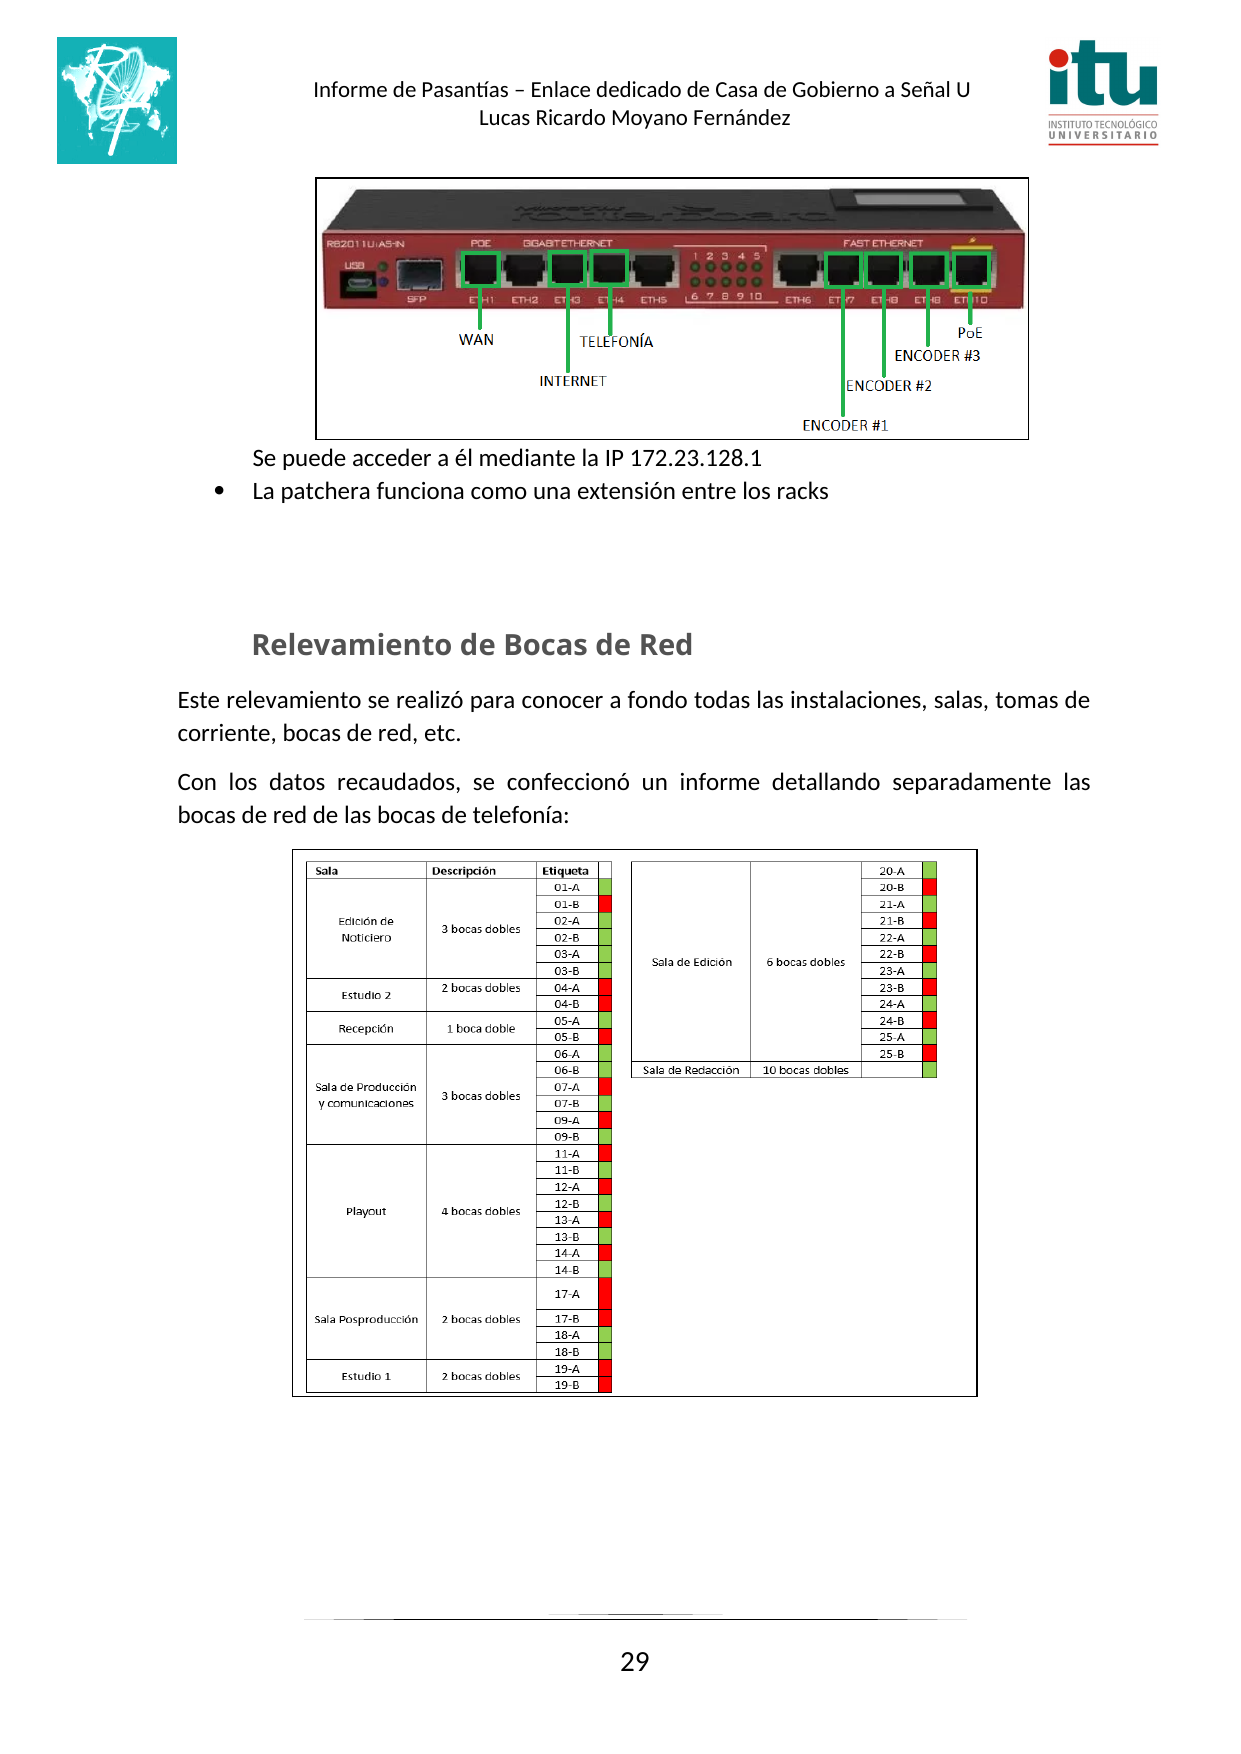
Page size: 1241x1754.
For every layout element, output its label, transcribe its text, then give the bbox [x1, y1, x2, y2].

list La patchera funciona como una extensión entre los racks [215, 476, 1092, 506]
picture [1045, 37, 1161, 148]
subtitle Relevamiento de Bocas de Red [251, 624, 1092, 664]
list Se puede acceder a él mediante la IP 172.23.128.1 [252, 443, 1092, 473]
picture [293, 850, 976, 1396]
picture [317, 179, 1028, 439]
text Con los datos recaudados, se confeccionó un informe detallando separadamente las bocas de red de las bocas de telefonía: [177, 766, 1092, 830]
picture [57, 37, 177, 164]
text Este relevamiento se realizó para conocer a fondo todas las instalaciones, salas, tomas de corriente, bocas de red, etc. [177, 684, 1092, 747]
